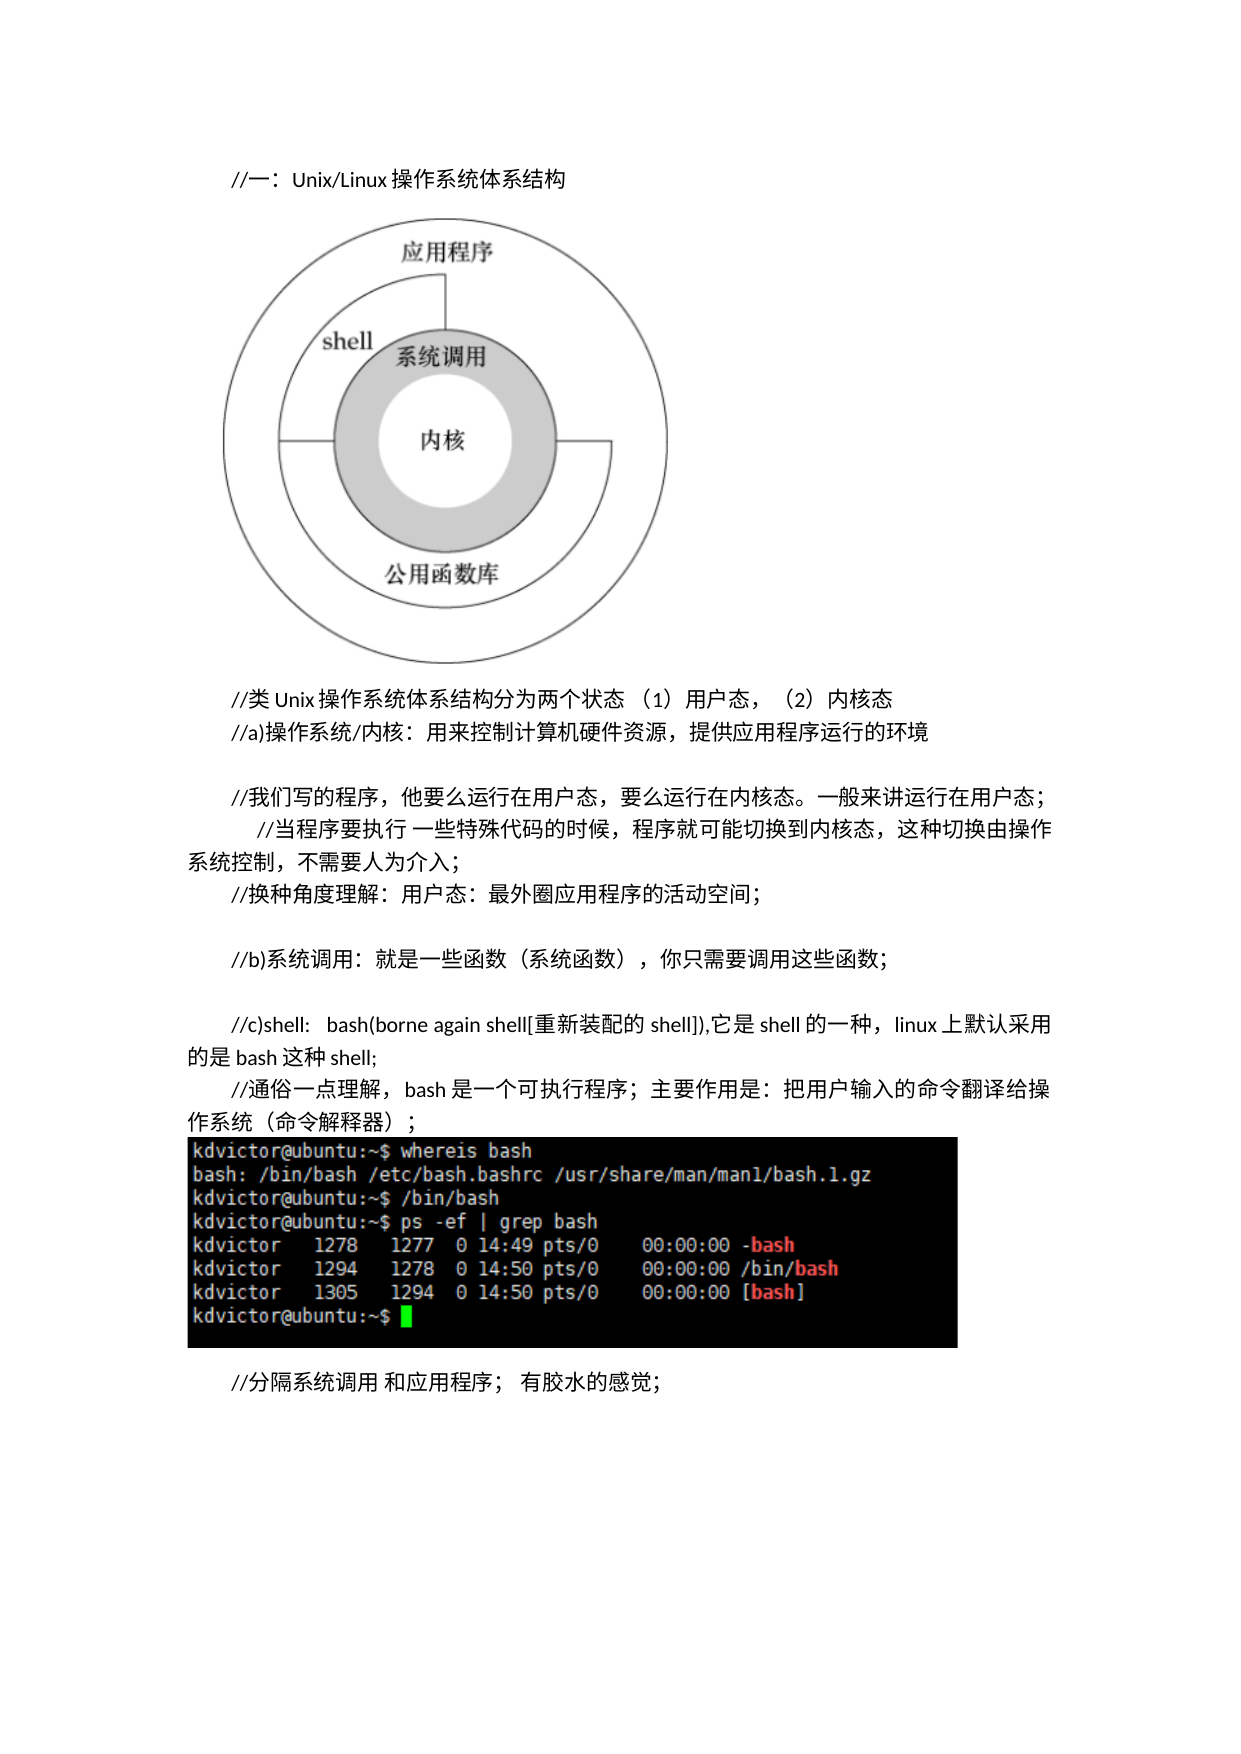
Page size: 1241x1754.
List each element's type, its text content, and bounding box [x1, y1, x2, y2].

text //换种角度理解：用户态：最外圈应用程序的活动空间； [187, 877, 1053, 909]
picture [187, 1137, 958, 1348]
text //c)shell: bash(borne again shell[重新装配的shell]),它是shell的一种，linux上默认采用的是bash这种shell; [187, 1007, 1053, 1072]
text //分隔系统调用 和应用程序； 有胶水的感觉； [187, 1364, 1053, 1397]
text //一：Unix/Linux操作系统体系结构 [187, 162, 1053, 194]
text //我们写的程序，他要么运行在用户态，要么运行在内核态。一般来讲运行在用户态； [187, 779, 1053, 812]
text //b)系统调用：就是一些函数（系统函数），你只需要调用这些函数； [187, 942, 1053, 974]
picture [187, 194, 690, 678]
text //通俗一点理解，bash是一个可执行程序；主要作用是：把用户输入的命令翻译给操作系统（命令解释器）； [187, 1072, 1053, 1137]
text //a)操作系统/内核：用来控制计算机硬件资源，提供应用程序运行的环境 [187, 714, 1053, 747]
text //类Unix操作系统体系结构分为两个状态 （1）用户态，（2）内核态 [187, 682, 1053, 714]
text //当程序要执行 一些特殊代码的时候，程序就可能切换到内核态，这种切换由操作系统控制，不需要人为介入； [187, 812, 1053, 877]
